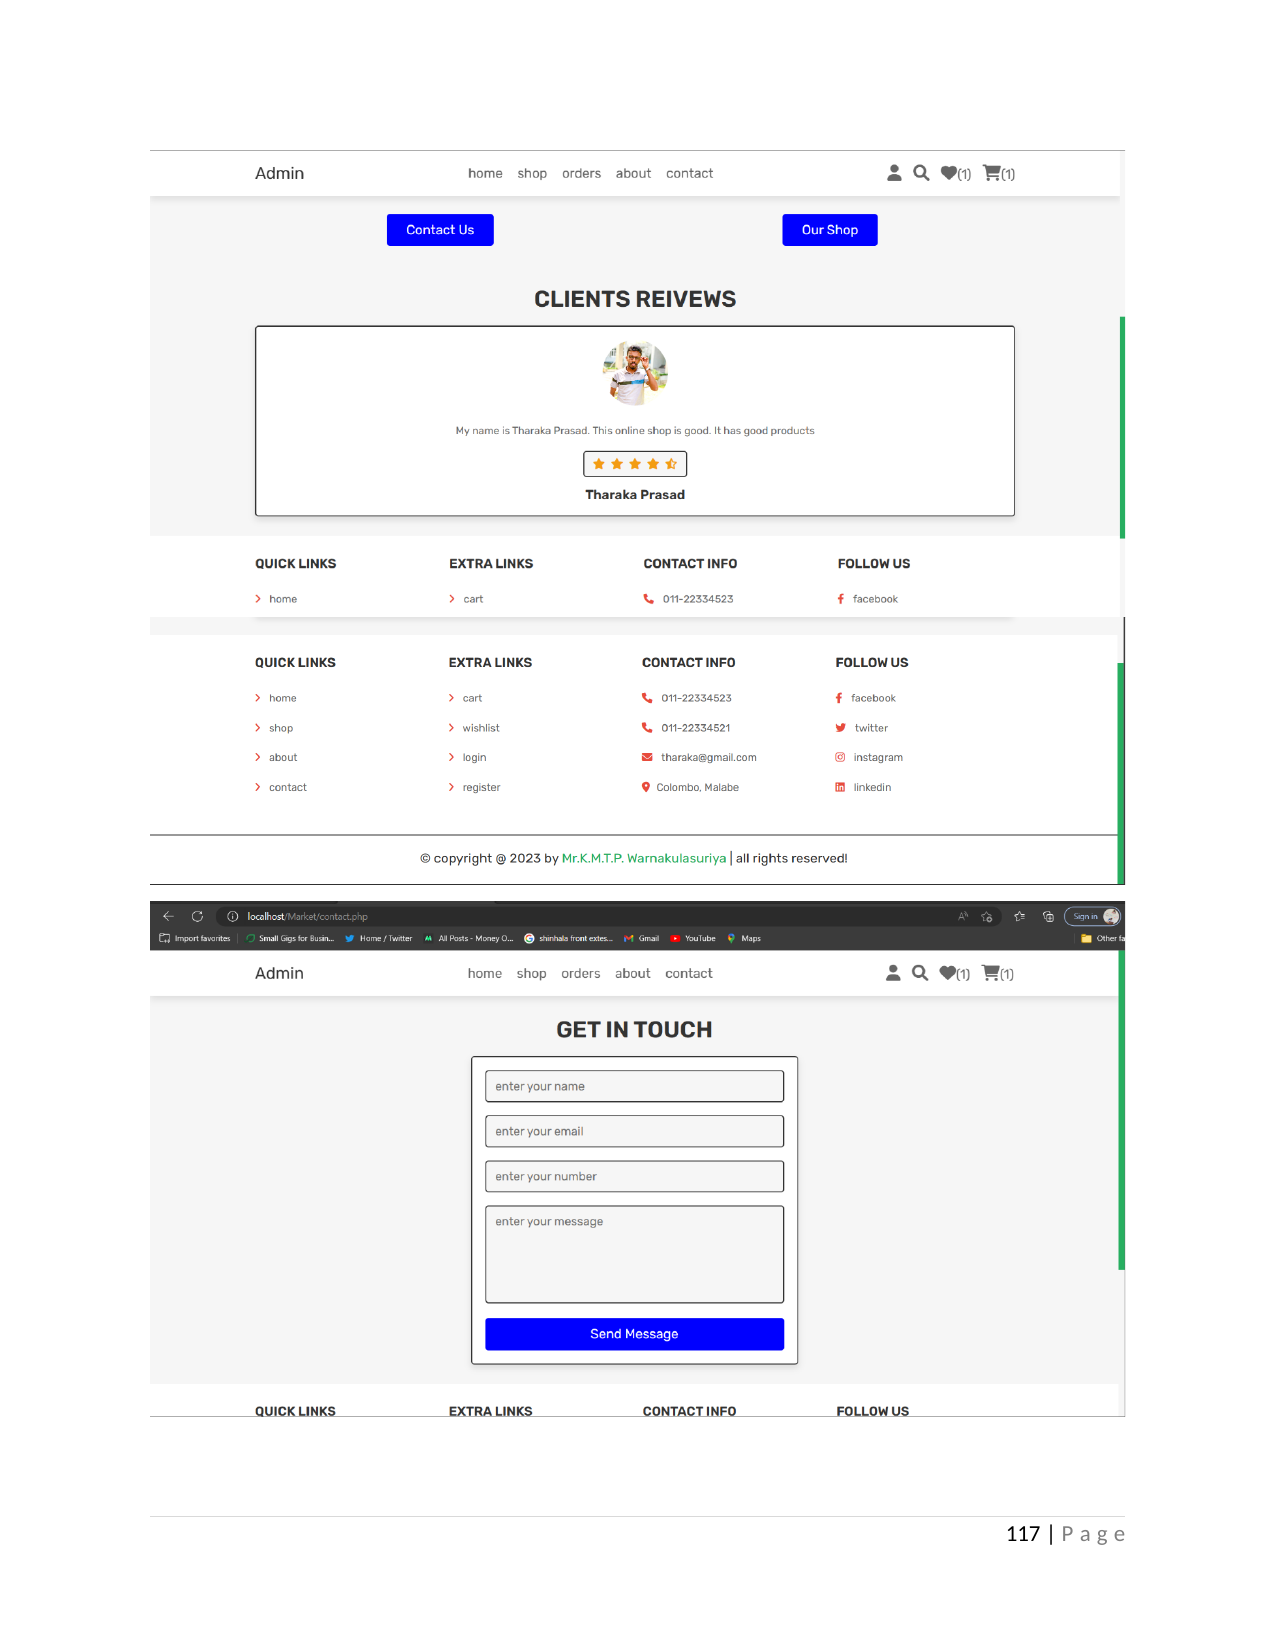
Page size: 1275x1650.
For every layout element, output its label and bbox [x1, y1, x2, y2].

picture [150, 901, 1125, 1417]
picture [150, 150, 1125, 885]
